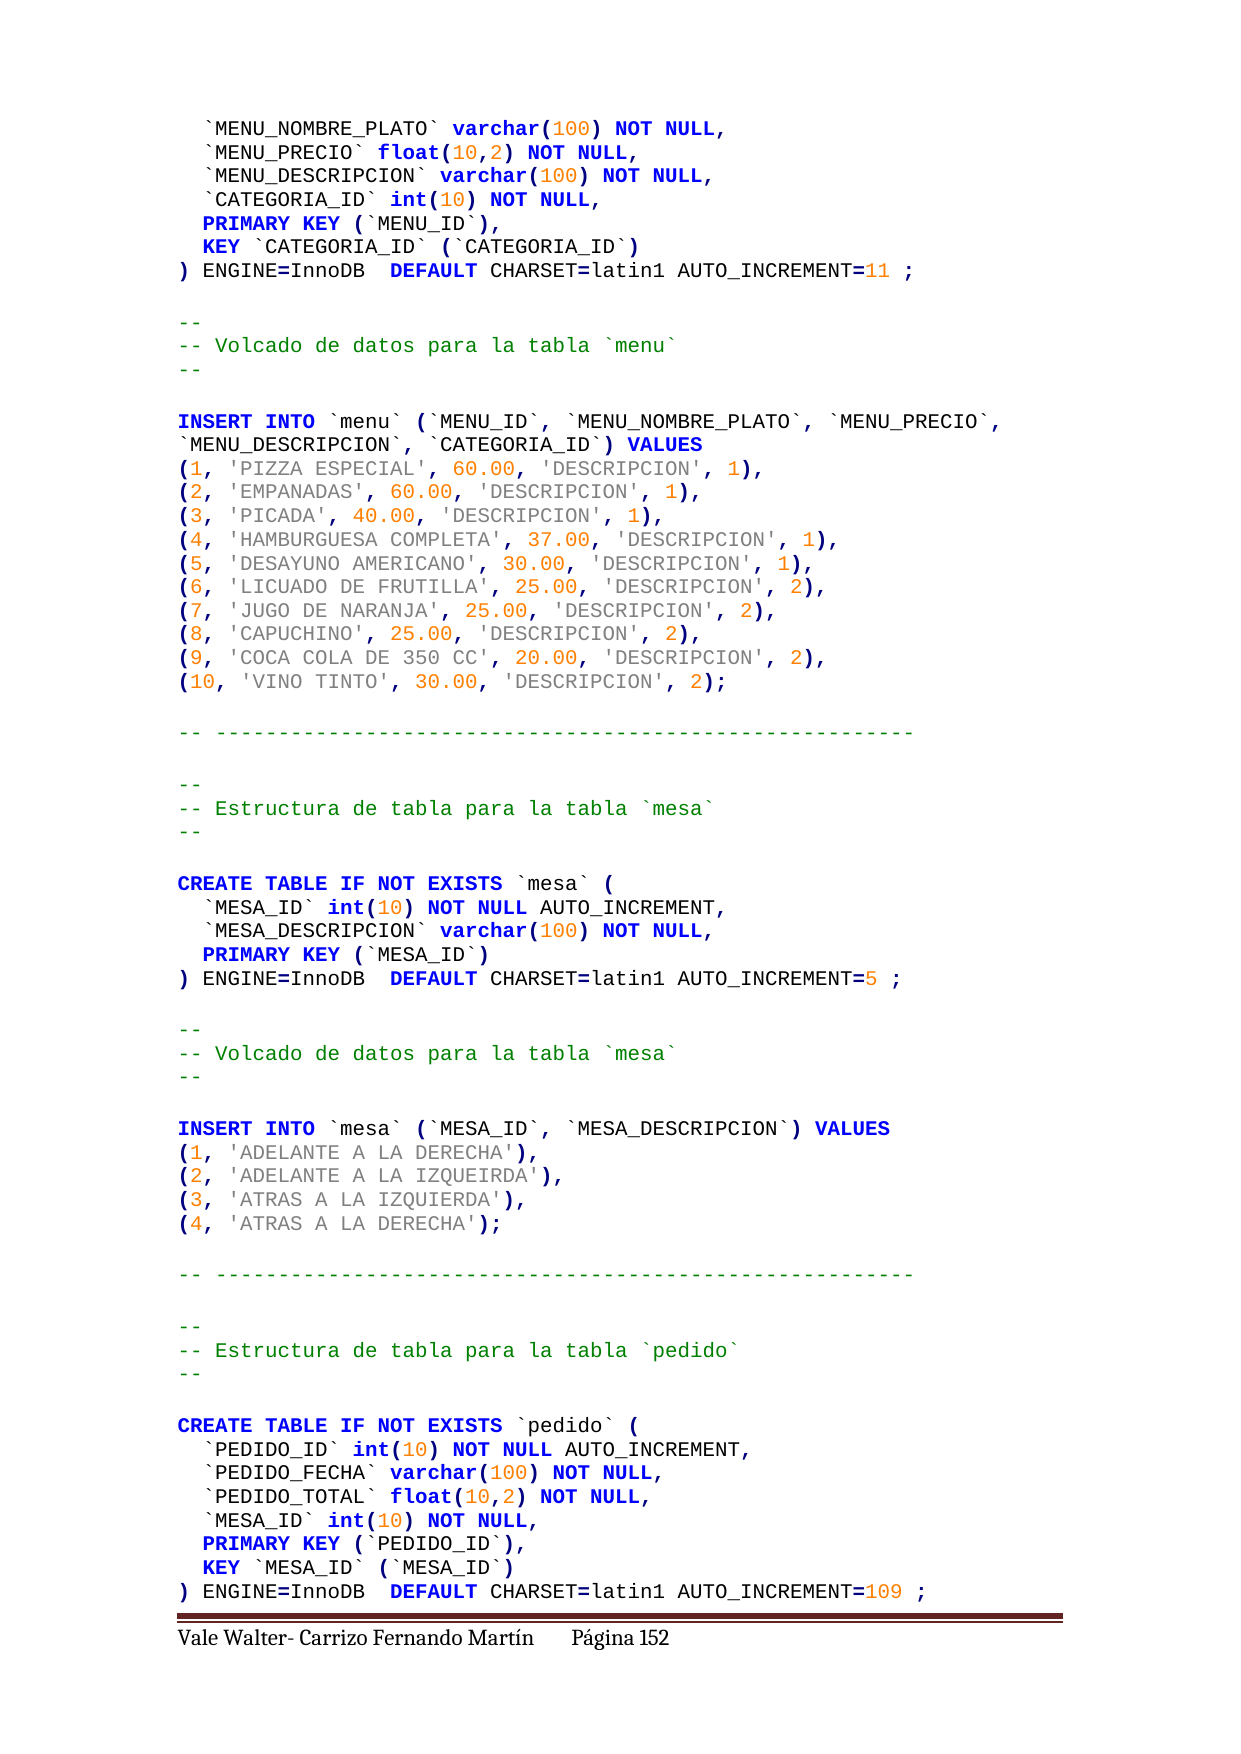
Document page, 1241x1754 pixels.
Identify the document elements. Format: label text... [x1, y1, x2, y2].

text ) ENGINE=InnoDB DEFAULT CHARSET=latin1 AUTO_INCREMENT=109 ; [177, 1581, 1063, 1604]
text (7, 'JUGO DE NARANJA', 25.00, 'DESCRIPCION', 2), [177, 600, 1063, 623]
text PRIMARY KEY (`MESA_ID`) [177, 944, 1063, 968]
text INSERT INTO `mesa` (`MESA_ID`, `MESA_DESCRIPCION`) VALUES [177, 1118, 1063, 1142]
text -- -------------------------------------------------------- [177, 1264, 1063, 1288]
text CREATE TABLE IF NOT EXISTS `mesa` ( [177, 873, 1063, 897]
text -- Volcado de datos para la tabla `mesa` [177, 1043, 1063, 1067]
text -- [177, 1067, 1063, 1090]
text -- [177, 821, 1063, 845]
text ) ENGINE=InnoDB DEFAULT CHARSET=latin1 AUTO_INCREMENT=11 ; [177, 260, 1063, 284]
text `PEDIDO_TOTAL` float(10,2) NOT NULL, [177, 1486, 1063, 1510]
text (4, 'HAMBURGUESA COMPLETA', 37.00, 'DESCRIPCION', 1), [177, 529, 1063, 552]
text `MESA_ID` int(10) NOT NULL AUTO_INCREMENT, [177, 897, 1063, 920]
text (6, 'LICUADO DE FRUTILLA', 25.00, 'DESCRIPCION', 2), [177, 576, 1063, 600]
text (2, 'EMPANADAS', 60.00, 'DESCRIPCION', 1), [177, 482, 1063, 505]
text (3, 'ATRAS A LA IZQUIERDA'), [177, 1189, 1063, 1213]
text `PEDIDO_ID` int(10) NOT NULL AUTO_INCREMENT, [177, 1439, 1063, 1462]
text PRIMARY KEY (`MENU_ID`), [177, 213, 1063, 236]
text -- [177, 359, 1063, 383]
text `MESA_DESCRIPCION` varchar(100) NOT NULL, [177, 920, 1063, 944]
text ) ENGINE=InnoDB DEFAULT CHARSET=latin1 AUTO_INCREMENT=5 ; [177, 968, 1063, 991]
text (8, 'CAPUCHINO', 25.00, 'DESCRIPCION', 2), [177, 623, 1063, 647]
text -- Estructura de tabla para la tabla `pedido` [177, 1340, 1063, 1363]
text (2, 'ADELANTE A LA IZQUEIRDA'), [177, 1166, 1063, 1189]
text CREATE TABLE IF NOT EXISTS `pedido` ( [177, 1415, 1063, 1439]
text `PEDIDO_FECHA` varchar(100) NOT NULL, [177, 1462, 1063, 1486]
text KEY `CATEGORIA_ID` (`CATEGORIA_ID`) [177, 236, 1063, 260]
text (4, 'ATRAS A LA DERECHA'); [177, 1213, 1063, 1236]
text KEY `MESA_ID` (`MESA_ID`) [177, 1557, 1063, 1581]
text (3, 'PICADA', 40.00, 'DESCRIPCION', 1), [177, 505, 1063, 529]
text -- Volcado de datos para la tabla `menu` [177, 335, 1063, 359]
text (5, 'DESAYUNO AMERICANO', 30.00, 'DESCRIPCION', 1), [177, 552, 1063, 576]
text PRIMARY KEY (`PEDIDO_ID`), [177, 1533, 1063, 1557]
text `MENU_PRECIO` float(10,2) NOT NULL, [177, 142, 1063, 165]
text (10, 'VINO TINTO', 30.00, 'DESCRIPCION', 2); [177, 671, 1063, 694]
text (1, 'ADELANTE A LA DERECHA'), [177, 1142, 1063, 1166]
text -- [177, 1363, 1063, 1387]
text INSERT INTO `menu` (`MENU_ID`, `MENU_NOMBRE_PLATO`, `MENU_PRECIO`, `MENU_DESCRIPCION`, `CATEGORIA_ID`) VALUES [177, 411, 1063, 458]
text -- [177, 1316, 1063, 1340]
text -- [177, 312, 1063, 335]
text -- [177, 1019, 1063, 1043]
text (1, 'PIZZA ESPECIAL', 60.00, 'DESCRIPCION', 1), [177, 458, 1063, 482]
text `MENU_NOMBRE_PLATO` varchar(100) NOT NULL, [177, 118, 1063, 142]
text -- Estructura de tabla para la tabla `mesa` [177, 798, 1063, 821]
text (9, 'COCA COLA DE 350 CC', 20.00, 'DESCRIPCION', 2), [177, 647, 1063, 671]
text `CATEGORIA_ID` int(10) NOT NULL, [177, 189, 1063, 213]
text `MESA_ID` int(10) NOT NULL, [177, 1510, 1063, 1533]
text -- -------------------------------------------------------- [177, 722, 1063, 746]
text `MENU_DESCRIPCION` varchar(100) NOT NULL, [177, 165, 1063, 189]
text -- [177, 774, 1063, 798]
